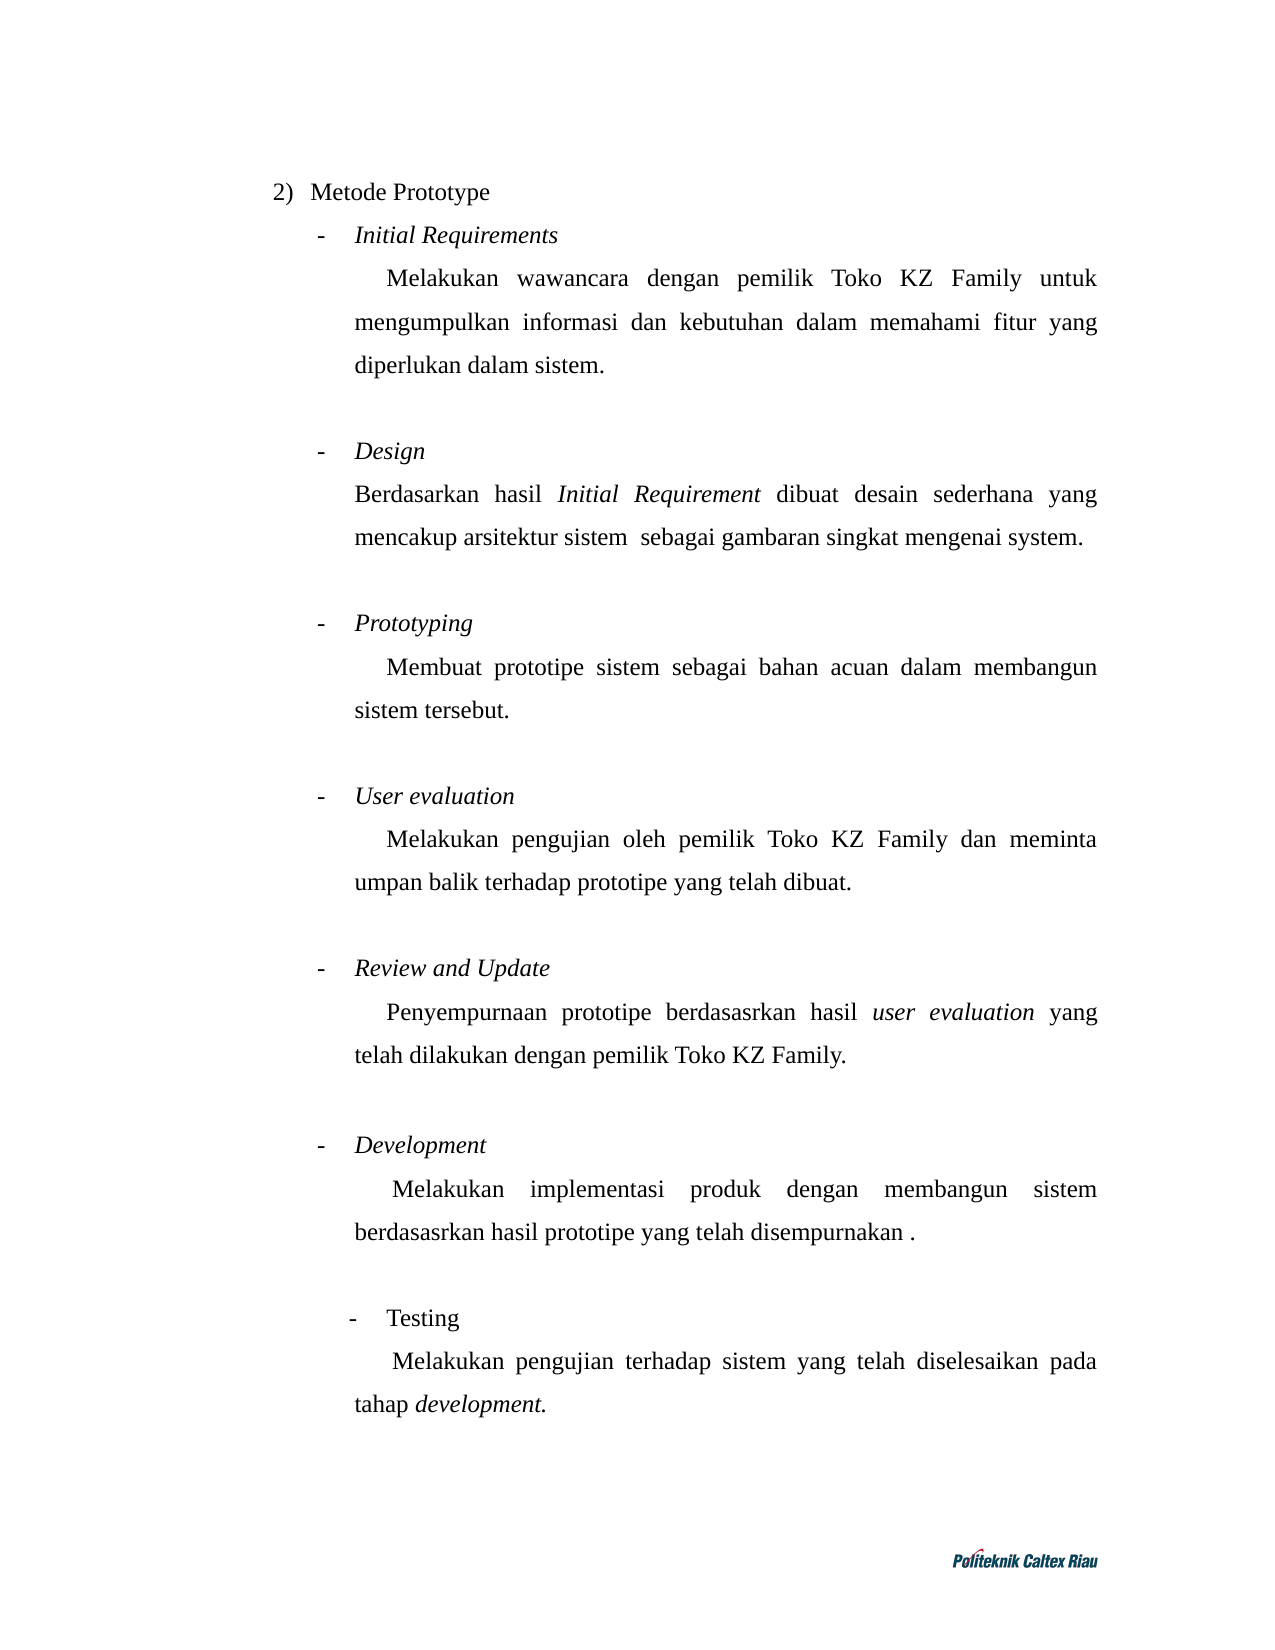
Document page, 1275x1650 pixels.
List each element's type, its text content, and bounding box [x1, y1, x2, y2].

text Melakukan pengujian terhadap sistem yang telah diselesaikan pada tahap development. [354, 1346, 1098, 1418]
list Prototyping [317, 608, 1098, 637]
list Testing [349, 1303, 1098, 1332]
list Development [317, 1131, 1098, 1159]
list User evaluation [317, 781, 1098, 810]
picture [951, 1548, 1098, 1570]
list Design [317, 436, 1098, 465]
text Membuat prototipe sistem sebagai bahan acuan dalam membangun sistem tersebut. [354, 652, 1098, 723]
text Melakukan pengujian oleh pemilik Toko KZ Family dan meminta umpan balik terhadap prototipe yang telah dibuat. [354, 824, 1098, 896]
text Berdasarkan hasil Initial Requirement dibuat desain sederhana yang mencakup arsitektur sistem sebagai gambaran singkat mengenai system. [354, 479, 1098, 551]
list Review and Update [317, 953, 1098, 982]
list Initial Requirements [317, 220, 1098, 249]
text Melakukan wawancara dengan pemilik Toko KZ Family untuk mengumpulkan informasi dan kebutuhan dalam memahami fitur yang diperlukan dalam sistem. [354, 263, 1098, 378]
text Penyempurnaan prototipe berdasasrkan hasil user evaluation yang telah dilakukan dengan pemilik Toko KZ Family. [354, 997, 1098, 1068]
list Metode Prototype [273, 177, 1098, 206]
text Melakukan implementasi produk dengan membangun sistem berdasasrkan hasil prototipe yang telah disempurnakan . [354, 1174, 1098, 1246]
